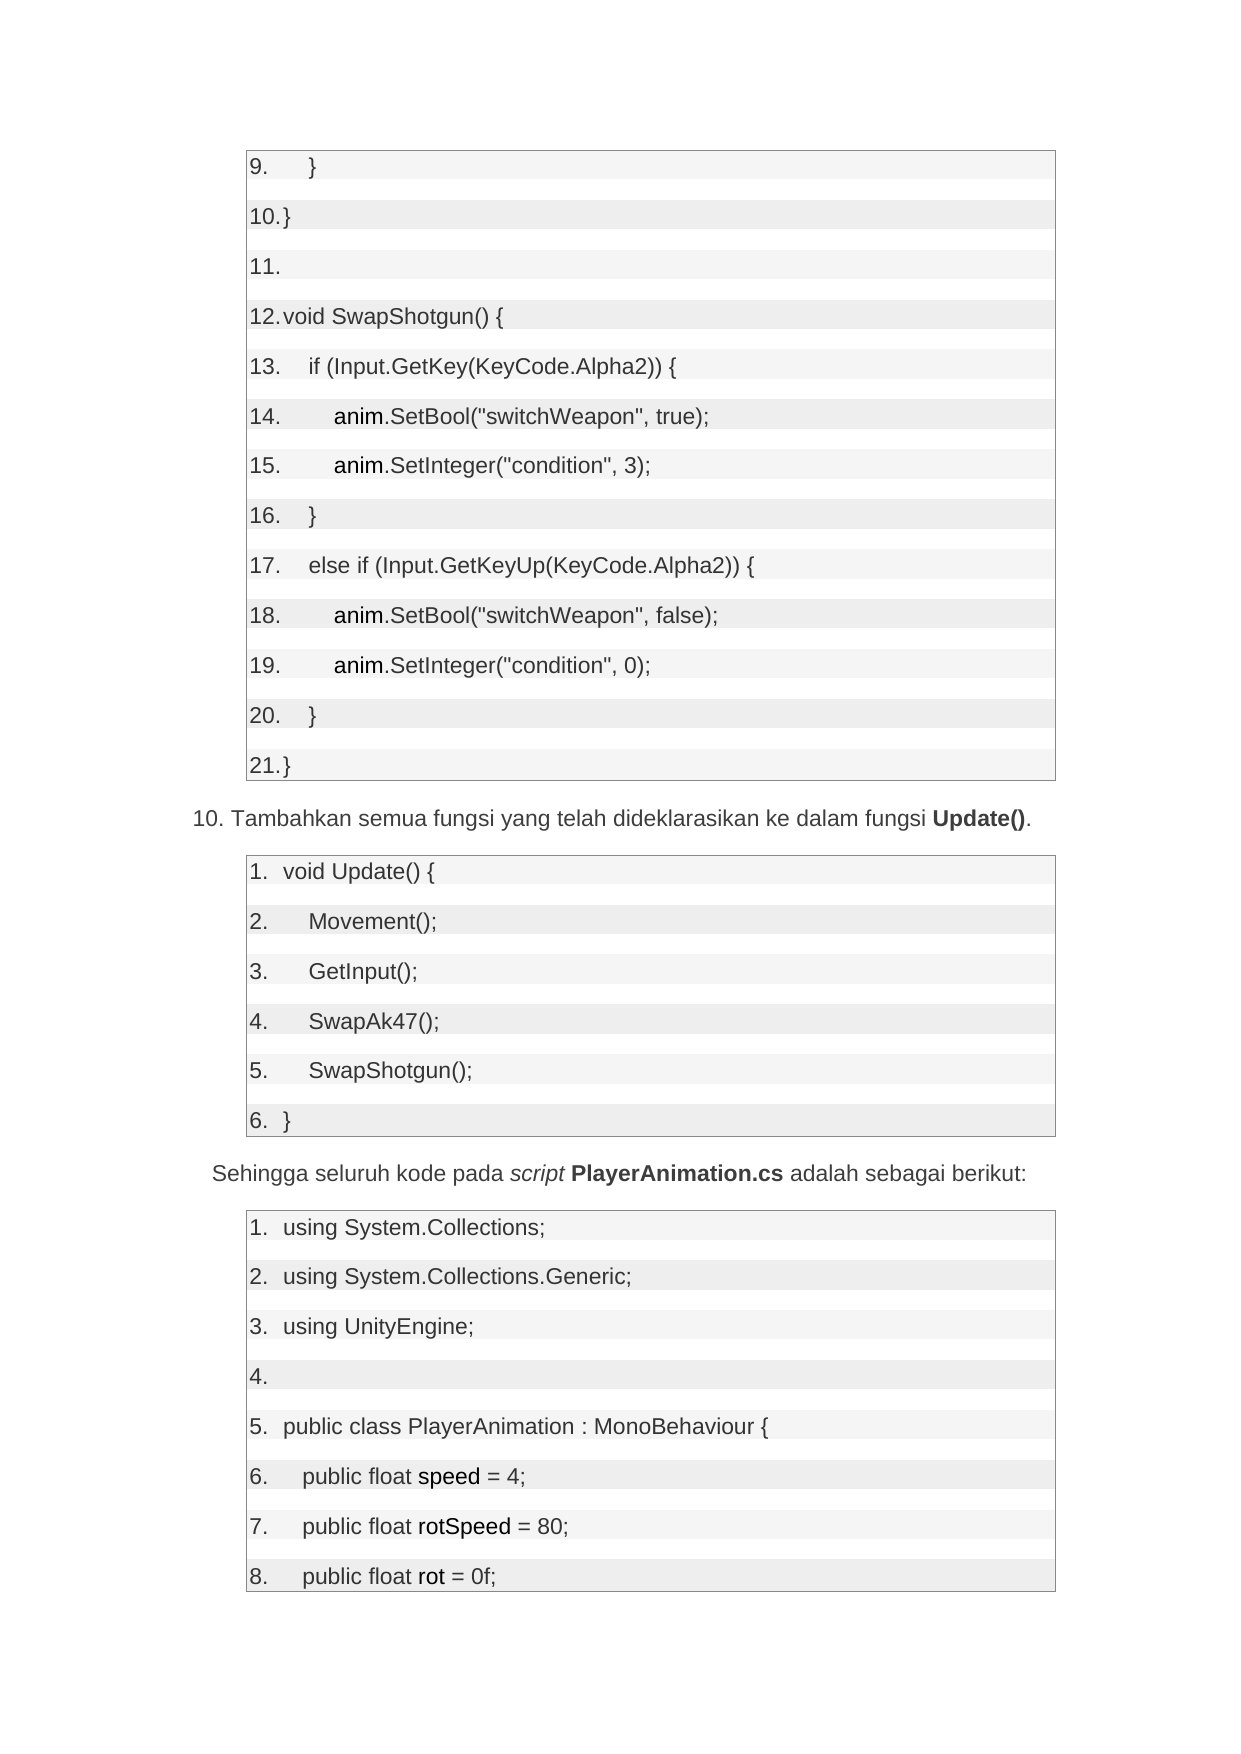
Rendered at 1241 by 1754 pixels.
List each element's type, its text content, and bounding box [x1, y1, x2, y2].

list anim.SetInteger("condition", 0); [247, 649, 1055, 678]
text 10. Tambahkan semua fungsi yang telah dideklarasikan ke dalam fungsi Update(). [192, 805, 1053, 831]
list using System.Collections.Generic; [247, 1260, 1055, 1290]
list } [247, 499, 1055, 529]
list void Update() { [247, 856, 1055, 884]
list anim.SetInteger("condition", 3); [247, 449, 1055, 479]
list public float speed = 4; [247, 1460, 1055, 1489]
list } [247, 749, 1055, 780]
list anim.SetBool("switchWeapon", true); [247, 399, 1055, 429]
list Movement(); [247, 905, 1055, 934]
list } [247, 699, 1055, 728]
list anim.SetBool("switchWeapon", false); [247, 599, 1055, 628]
list } [247, 200, 1055, 229]
list public class PlayerAnimation : MonoBehaviour { [247, 1410, 1055, 1439]
list else if (Input.GetKeyUp(KeyCode.Alpha2)) { [247, 549, 1055, 579]
text Sehingga seluruh kode pada script PlayerAnimation.cs adalah sebagai berikut: [212, 1160, 1053, 1187]
list using System.Collections; [247, 1211, 1055, 1240]
list public float rotSpeed = 80; [247, 1510, 1055, 1539]
list } [247, 1104, 1055, 1136]
list SwapAk47(); [247, 1004, 1055, 1034]
list if (Input.GetKey(KeyCode.Alpha2)) { [247, 349, 1055, 379]
list using UnityEngine; [247, 1310, 1055, 1339]
list GetInput(); [247, 954, 1055, 984]
list void SwapShotgun() { [247, 300, 1055, 329]
list public float rot = 0f; [247, 1559, 1055, 1591]
list } [247, 151, 1055, 179]
list SwapShotgun(); [247, 1054, 1055, 1084]
